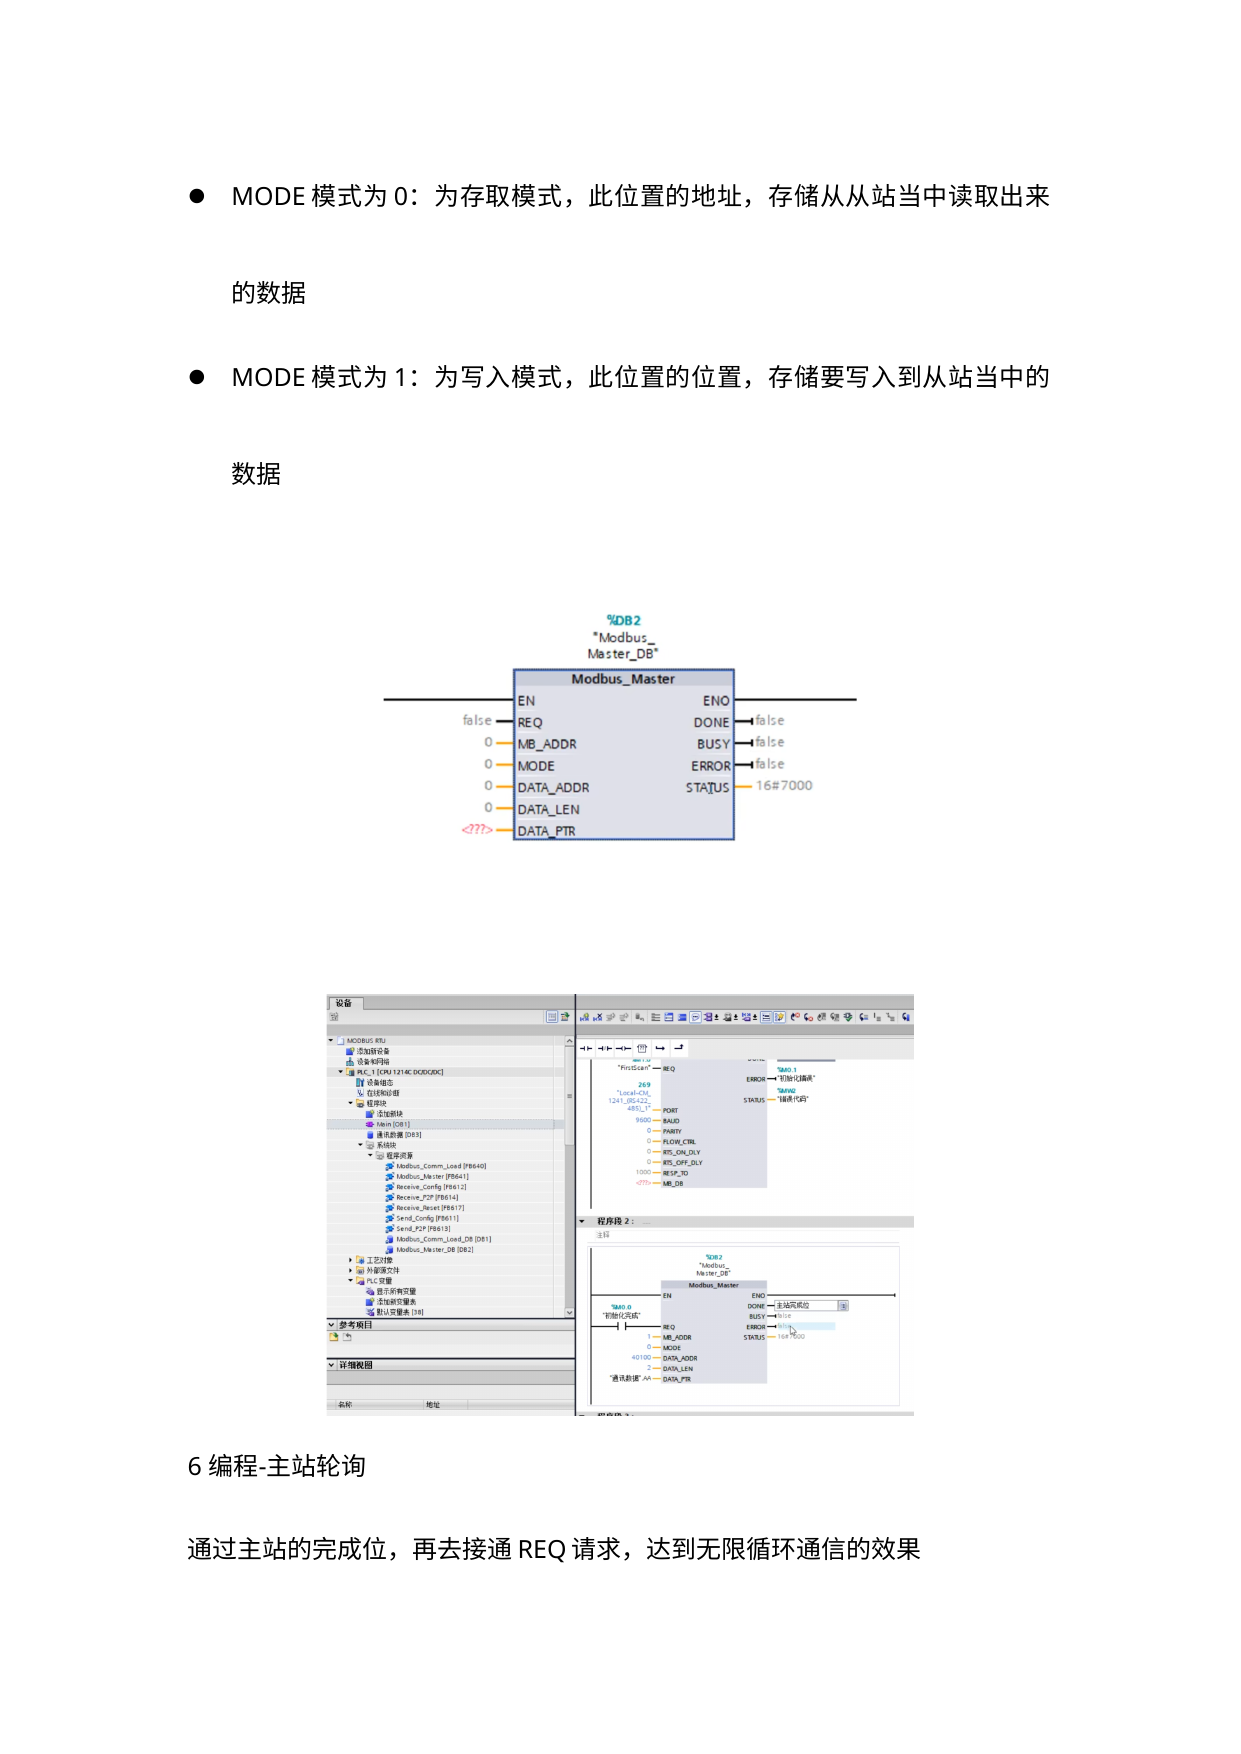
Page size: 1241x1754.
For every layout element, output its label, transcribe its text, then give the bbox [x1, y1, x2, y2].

text 6 编程-主站轮询 [187, 1432, 1053, 1497]
picture [326, 994, 914, 1416]
list MODE模式为1：为写入模式，此位置的位置，存储要写入到从站当中的数据 [187, 343, 1053, 505]
picture [383, 605, 857, 873]
list MODE模式为0：为存取模式，此位置的地址，存储从从站当中读取出来的数据 [187, 162, 1053, 324]
text 通过主站的完成位，再去接通REQ请求，达到无限循环通信的效果 [187, 1515, 1053, 1580]
